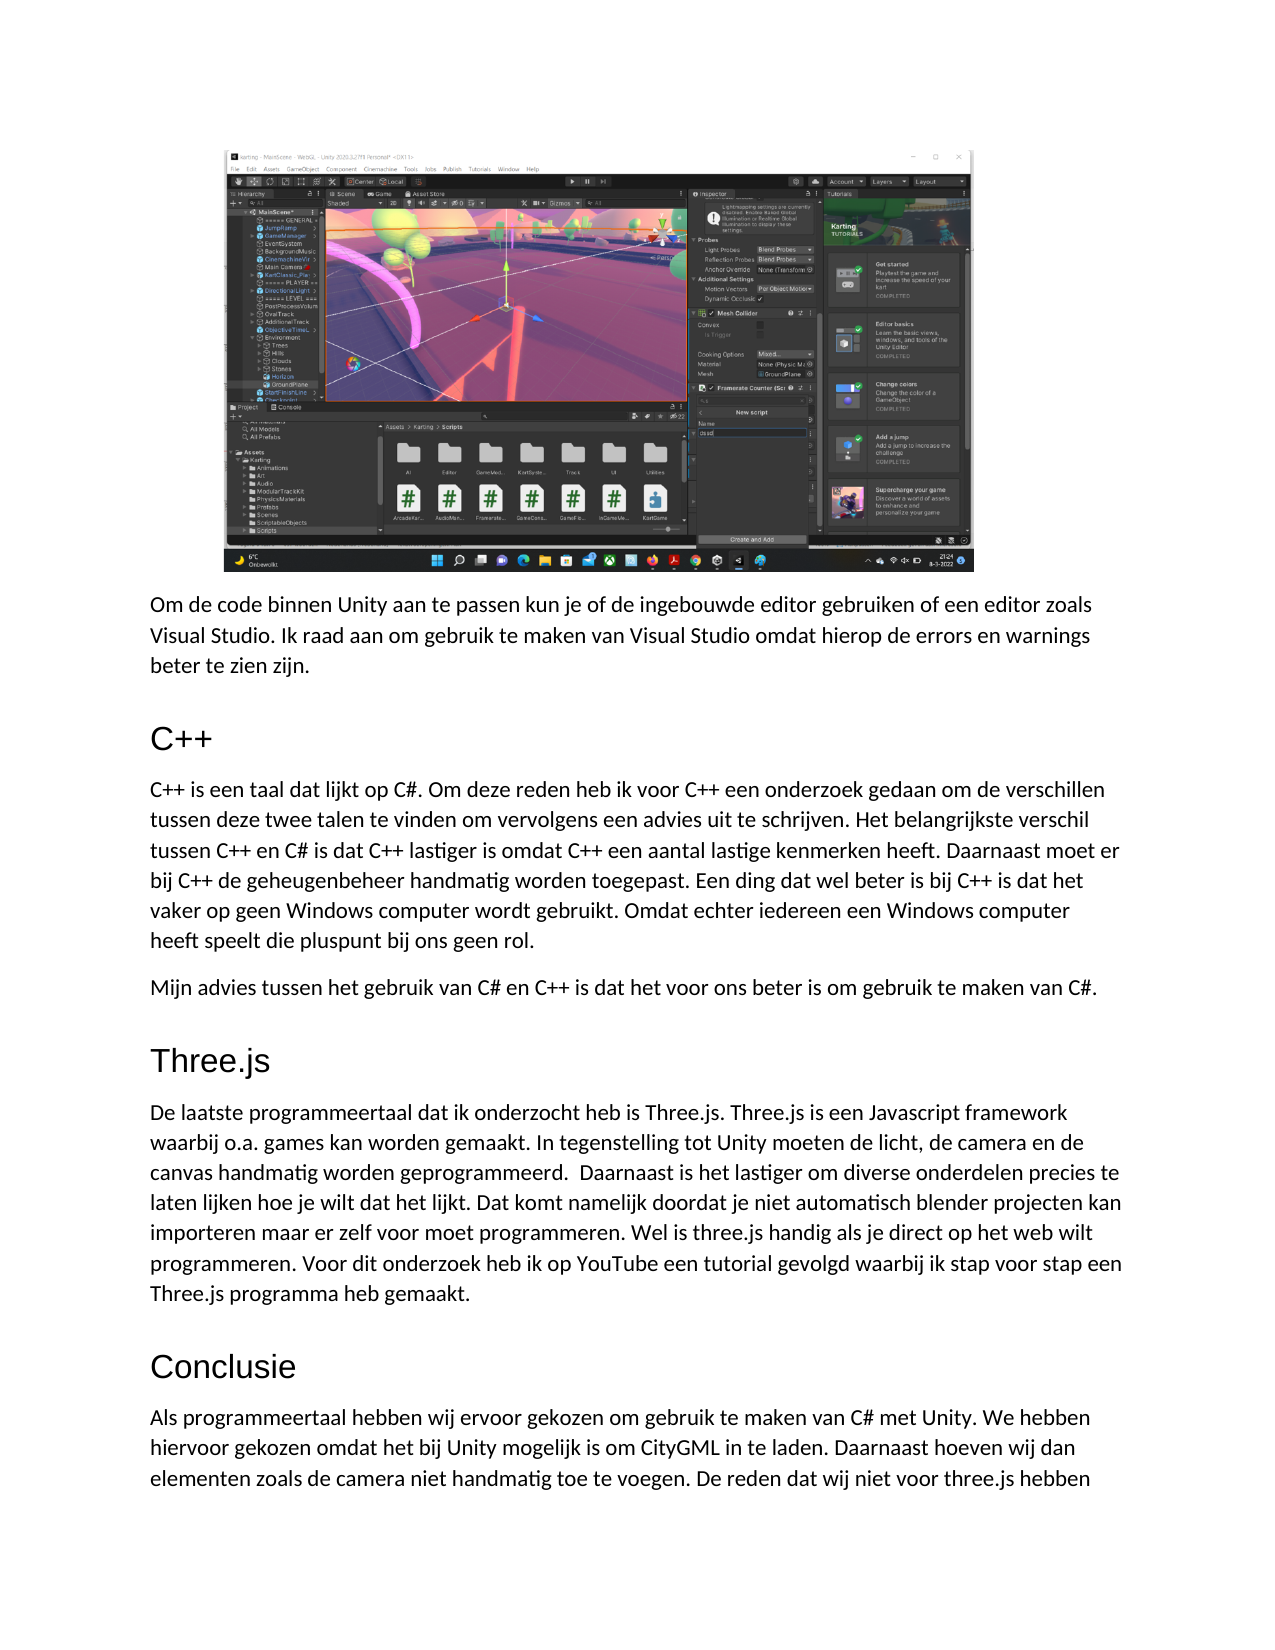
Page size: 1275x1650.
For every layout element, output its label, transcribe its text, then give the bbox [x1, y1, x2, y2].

subtitle C++ [150, 719, 1125, 757]
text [150, 1403, 1125, 1492]
text Mijn advies tussen het gebruik van C# en C++ is dat het voor ons beter is om gebruik te maken van C#. [150, 973, 1125, 1001]
text Om de code binnen Unity aan te passen kun je of de ingebouwde editor gebruiken of een editor zoals Visual Studio. Ik raad aan om gebruik te maken van Visual Studio omdat hierop de errors en warnings beter te zien zijn. [150, 591, 1125, 679]
subtitle Conclusie [150, 1347, 1125, 1385]
picture [223, 150, 974, 572]
text De laatste programmeertaal dat ik onderzocht heb is Three.js. Three.js is een Javascript framework waarbij o.a. games kan worden gemaakt. In tegenstelling tot Unity moeten de licht, de camera en de canvas handmatig worden geprogrammeerd. Daarnaast is het lastiger om diverse onderdelen precies te laten lijken hoe je wilt dat het lijkt. Dat komt namelijk doordat je niet automatisch blender projecten kan importeren maar er zelf voor moet programmeren. Wel is three.js handig als je direct op het web wilt programmeren. Voor dit onderzoek heb ik op YouTube een tutorial gevolgd waarbij ik stap voor stap een Three.js programma heb gemaakt. [150, 1098, 1125, 1307]
text C++ is een taal dat lijkt op C#. Om deze reden heb ik voor C++ een onderzoek gedaan om de verschillen tussen deze twee talen te vinden om vervolgens een advies uit te schrijven. Het belangrijkste verschil tussen C++ en C# is dat C++ lastiger is omdat C++ een aantal lastige kenmerken heeft. Daarnaast moet er bij C++ de geheugenbeheer handmatig worden toegepast. Een ding dat wel beter is bij C++ is dat het vaker op geen Windows computer wordt gebruikt. Omdat echter iedereen een Windows computer heeft speelt die pluspunt bij ons geen rol. [150, 775, 1125, 954]
subtitle Three.js [150, 1041, 1125, 1079]
